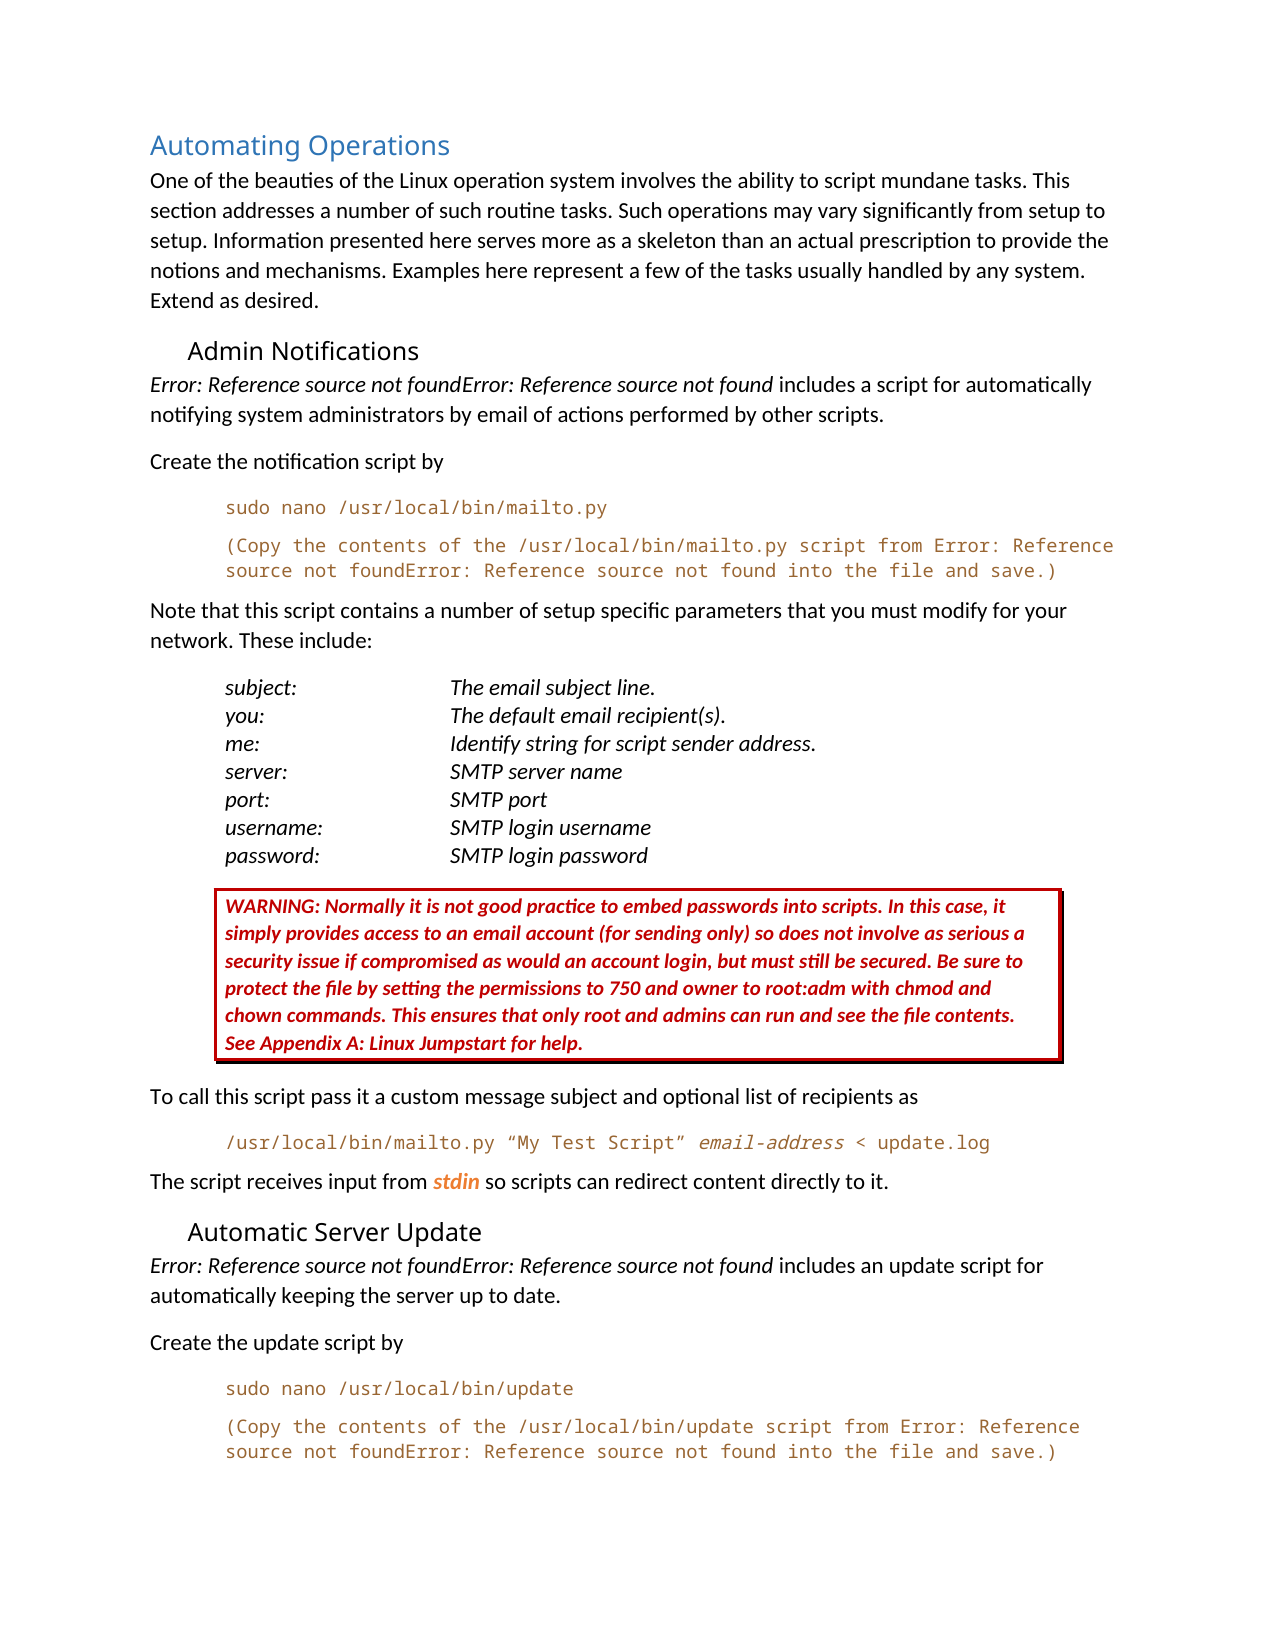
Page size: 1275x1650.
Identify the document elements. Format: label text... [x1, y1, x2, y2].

text Create the notification script by [150, 447, 1125, 475]
text One of the beauties of the Linux operation system involves the ability to script mundane tasks. This section addresses a number of such routine tasks. Such operations may vary significantly from setup to setup. Information presented here serves more as a skeleton than an actual prescription to provide the notions and mechanisms. Examples here represent a few of the tasks usually handled by any system. Extend as desired. [150, 166, 1125, 315]
text port: SMTP port [225, 785, 1125, 813]
text WARNING: Normally it is not good practice to embed passwords into scripts. In this case, it simply provides access to an email account (for sending only) so does not involve as serious a security issue if compromised as would an account login, but must still be secured. Be sure to protect the file by setting the permissions to 750 and owner to root:adm with chmod and chown commands. This ensures that only root and admins can run and see the file contents. See Appendix A: Linux Jumpstart for help. [217, 891, 1058, 1058]
text you: The default email recipient(s). [225, 701, 1125, 729]
text The script receives input from stdin so scripts can redirect content directly to it. [150, 1167, 1125, 1195]
subtitle Automating Operations [150, 126, 1125, 163]
text username: SMTP login username [225, 813, 1125, 841]
text me: Identify string for script sender address. [225, 729, 1125, 757]
text Note that this script contains a number of setup specific parameters that you must modify for your network. These include: [150, 596, 1125, 654]
text Appendix B: Custom Scripts includes an update script for automatically keeping the server up to date. [150, 1251, 1125, 1309]
text subject: The email subject line. [225, 673, 1125, 701]
subtitle Admin Notifications [187, 333, 1125, 368]
text sudo nano /usr/local/bin/mailto.py [225, 494, 1125, 520]
text To call this script pass it a custom message subject and optional list of recipients as [150, 1082, 1125, 1111]
subtitle Automatic Server Update [187, 1214, 1125, 1248]
text (Copy the contents of the /usr/local/bin/update script from Appendix B: Custom Scripts into the file and save.) [225, 1413, 1125, 1464]
text server: SMTP server name [225, 757, 1125, 785]
text Appendix B: Custom Scripts includes a script for automatically notifying system administrators by email of actions performed by other scripts. [150, 370, 1125, 428]
text Create the update script by [150, 1328, 1125, 1356]
text sudo nano /usr/local/bin/update [225, 1375, 1125, 1401]
text password: SMTP login password [225, 841, 1125, 869]
text (Copy the contents of the /usr/local/bin/mailto.py script from Appendix B: Custom Scripts into the file and save.) [225, 532, 1125, 583]
text /usr/local/bin/mailto.py “My Test Script” email-address < update.log [225, 1129, 1125, 1155]
